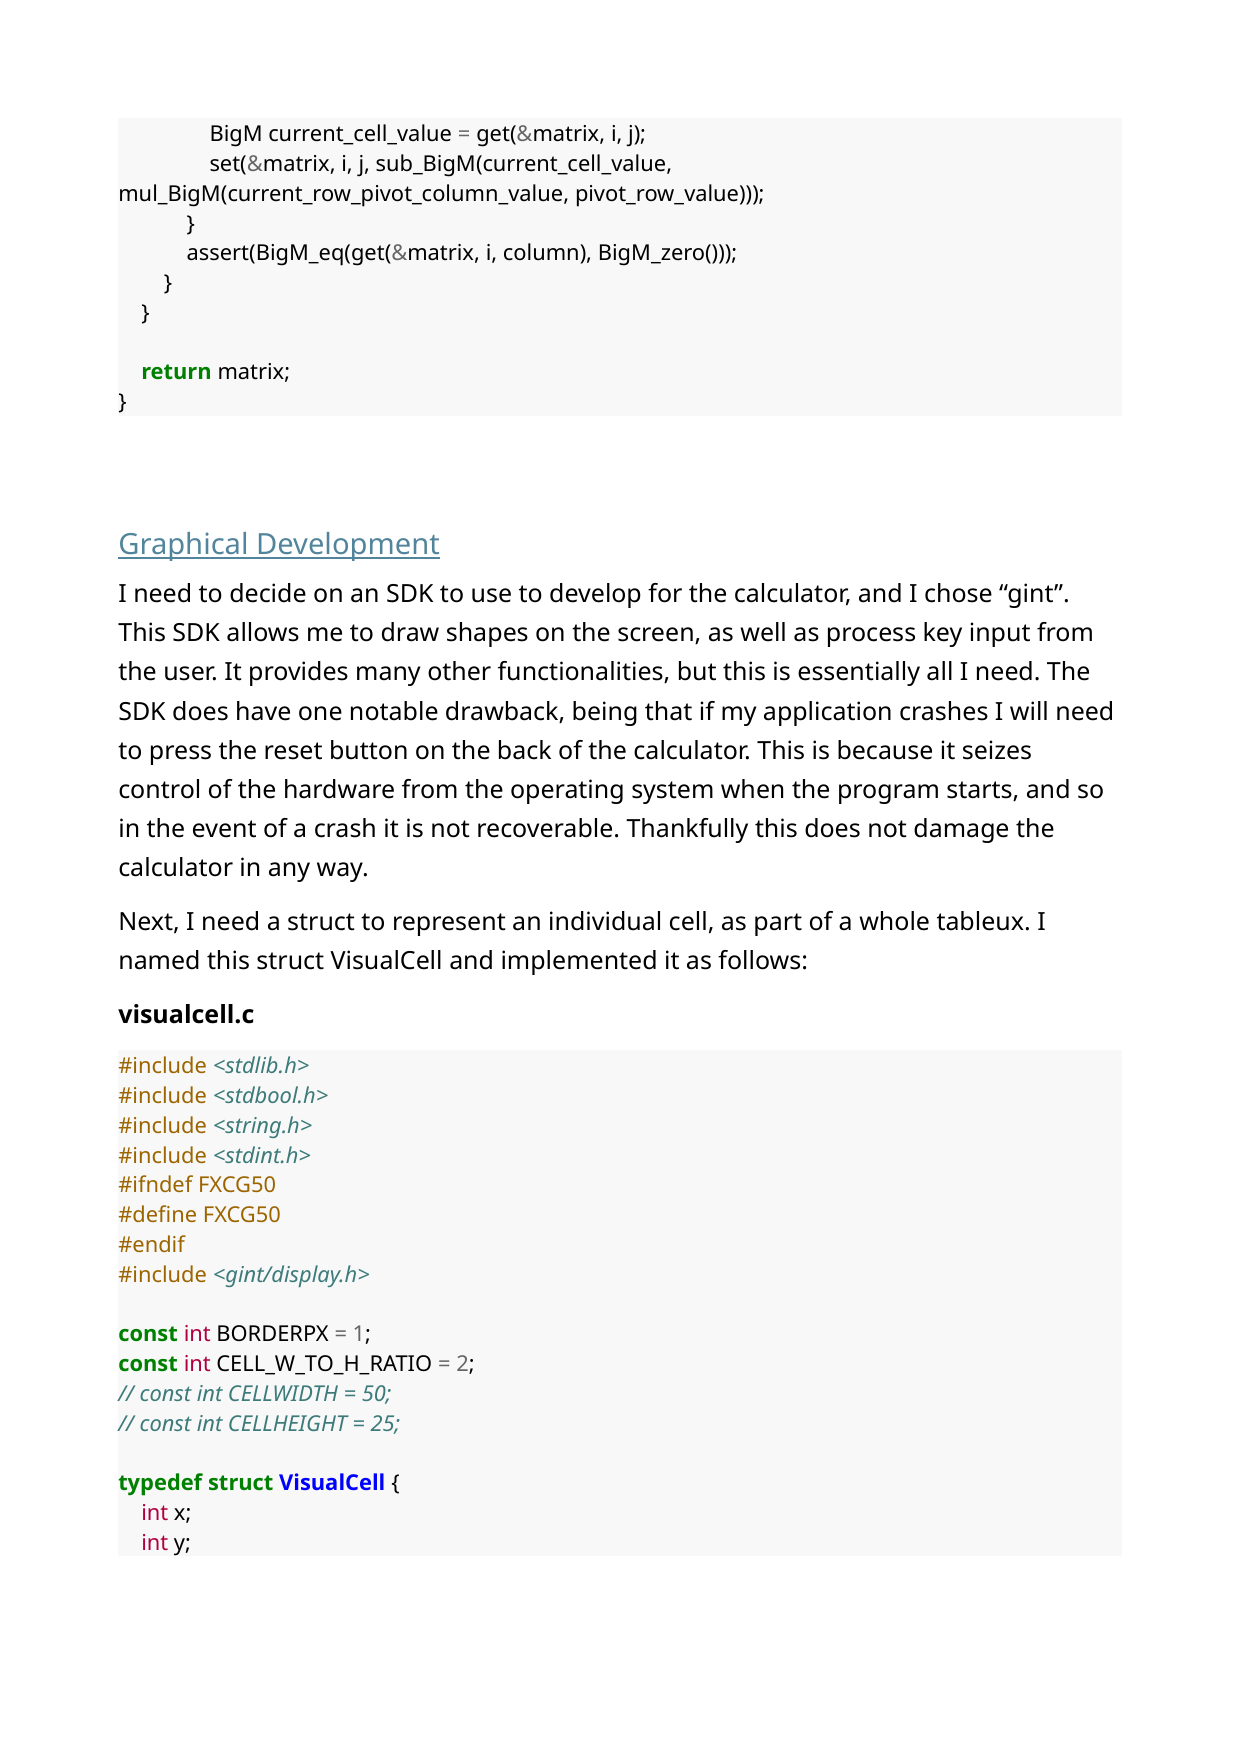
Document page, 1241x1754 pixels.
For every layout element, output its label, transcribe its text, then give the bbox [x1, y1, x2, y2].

subtitle Graphical Development [118, 523, 1122, 563]
text // const int CELLHEIGHT = 25; [118, 1408, 1122, 1437]
text const int BORDERPX = 1; [118, 1318, 1122, 1348]
text #include <stdlib.h> [118, 1050, 1122, 1080]
text typedef struct VisualCell { [118, 1467, 1122, 1497]
text set(&matrix, i, j, sub_BigM(current_cell_value, mul_BigM(current_row_pivot_column_value, pivot_row_value))); [118, 148, 1122, 207]
text } [118, 207, 1122, 237]
text #include <stdint.h> [118, 1139, 1122, 1169]
text #endif [118, 1229, 1122, 1259]
text } [118, 267, 1122, 297]
text } [118, 386, 1122, 416]
text #include <string.h> [118, 1110, 1122, 1139]
text BigM current_cell_value = get(&matrix, i, j); [118, 118, 1122, 148]
text } [118, 297, 1122, 327]
text Next, I need a struct to represent an individual cell, as part of a whole tableux. I named this struct VisualCell and implemented it as follows: [118, 903, 1122, 977]
text return matrix; [118, 356, 1122, 386]
text #include <gint/display.h> [118, 1259, 1122, 1288]
text #ifndef FXCG50 [118, 1169, 1122, 1199]
text visualcell.c [118, 996, 1122, 1031]
text assert(BigM_eq(get(&matrix, i, column), BigM_zero())); [118, 237, 1122, 267]
text const int CELL_W_TO_H_RATIO = 2; [118, 1348, 1122, 1378]
text I need to decide on an SDK to use to develop for the calculator, and I chose “gint”. This SDK allows me to draw shapes on the screen, as well as process key input from the user. It provides many other functionalities, but this is essentially all I need. The SDK does have one notable drawback, being that if my application crashes I will need to press the reset button on the back of the calculator. This is because it seizes control of the hardware from the operating system when the program starts, and so in the event of a crash it is not recoverable. Thankfully this does not damage the calculator in any way. [118, 576, 1122, 884]
text #include <stdbool.h> [118, 1080, 1122, 1110]
text #define FXCG50 [118, 1199, 1122, 1229]
text int x; [118, 1497, 1122, 1527]
text int y; [118, 1527, 1122, 1556]
text // const int CELLWIDTH = 50; [118, 1378, 1122, 1408]
